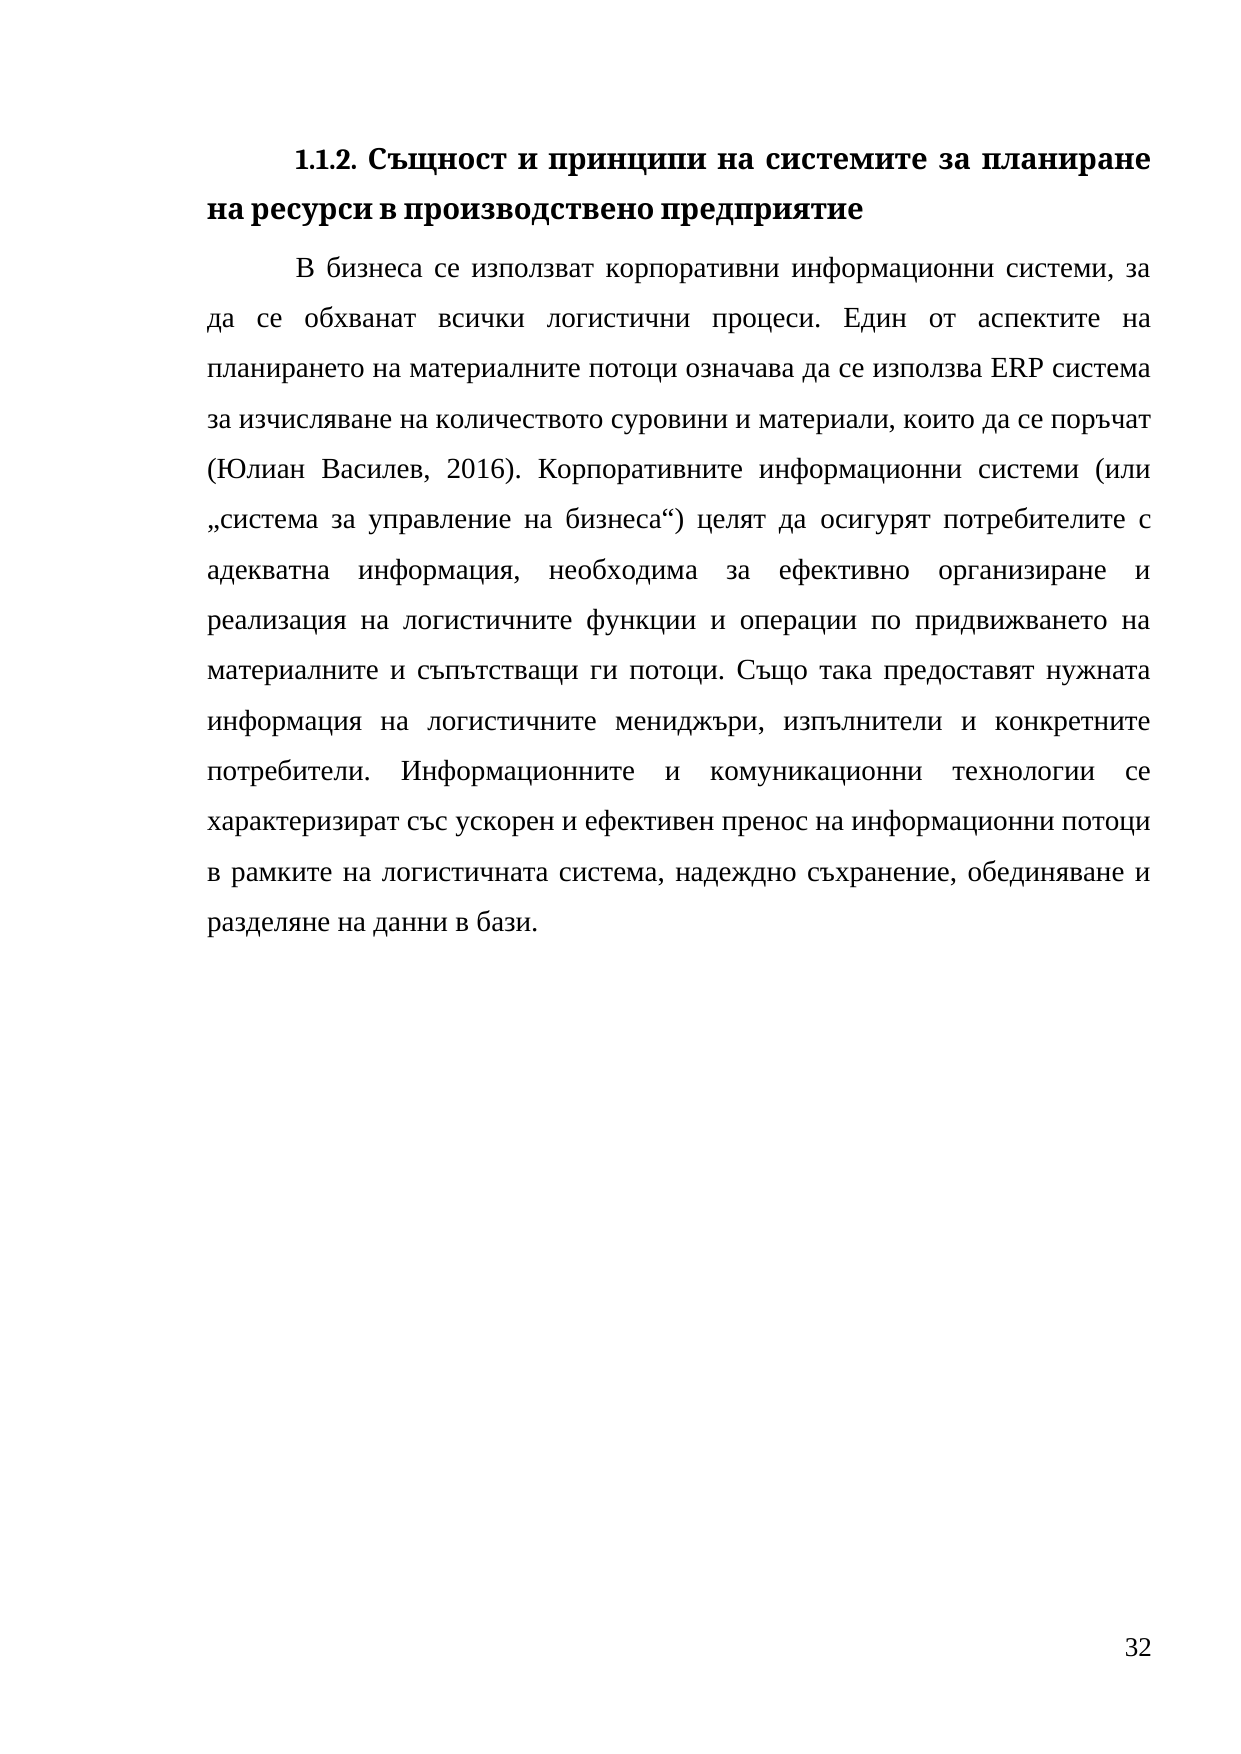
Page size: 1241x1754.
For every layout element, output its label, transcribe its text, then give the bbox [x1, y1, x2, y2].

text В бизнеса се използват корпоративни информационни системи, за да се обхванат всички логистични процеси. Един от аспектите на планирането на материалните потоци означава да се използва ERP система за изчисляване на количеството суровини и материали, които да се поръчат (Юлиан Василев, 2016). Корпоративните информационни системи (или „система за управление на бизнеса“) целят да осигурят потребителите с адекватна информация, необходима за ефективно организиране и реализация на логистичните функции и операции по придвижването на материалните и съпътстващи ги потоци. Също така предоставят нужната информация на логистичните мениджъри, изпълнители и конкретните потребители. Информационните и комуникационни технологии се характеризират със ускорен и ефективен пренос на информационни потоци в рамките на логистичната система, надеждно съхранение, обединяване и разделяне на данни в бази. [207, 250, 1152, 938]
subtitle 1.1.2. Същност и принципи на системите за планиране на ресурси в производствено предприятие [207, 143, 1152, 227]
